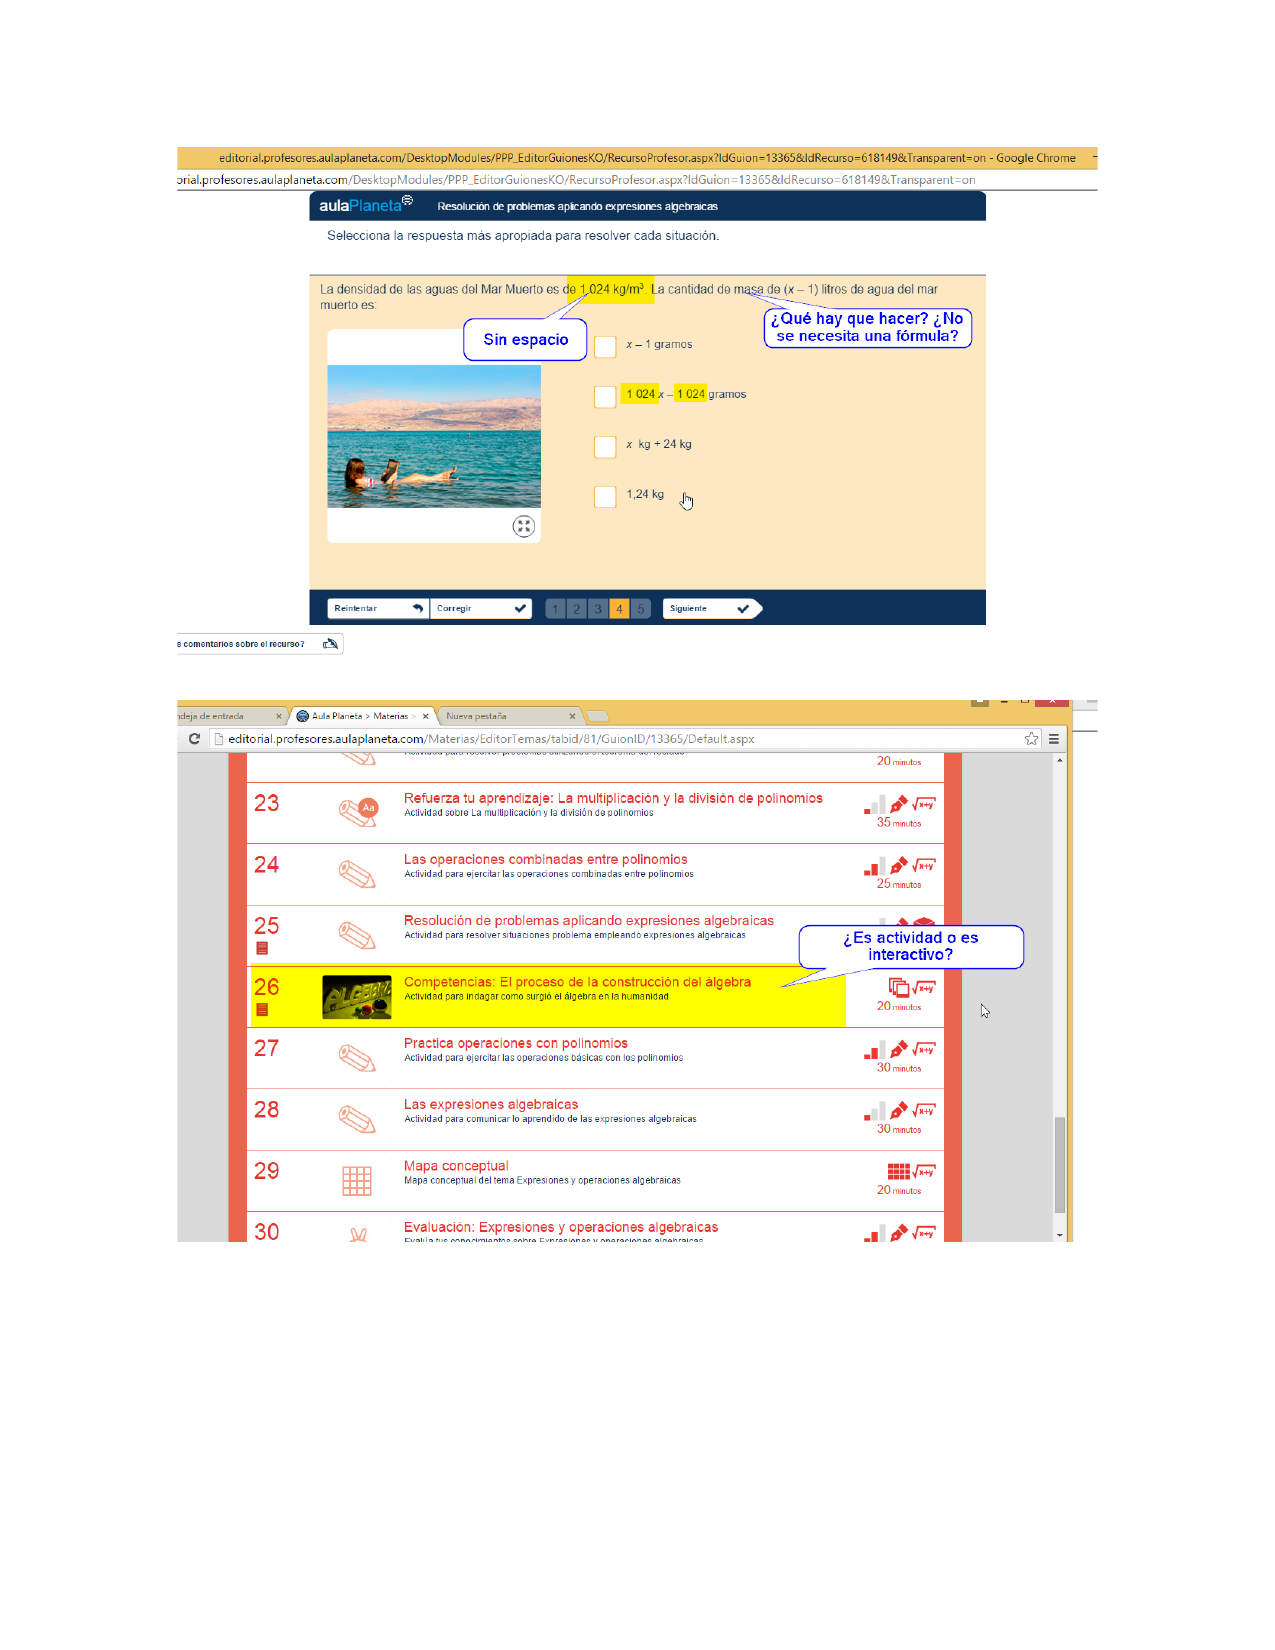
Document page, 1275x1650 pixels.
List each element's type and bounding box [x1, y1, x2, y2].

picture [177, 147, 1098, 682]
picture [177, 700, 1098, 1242]
